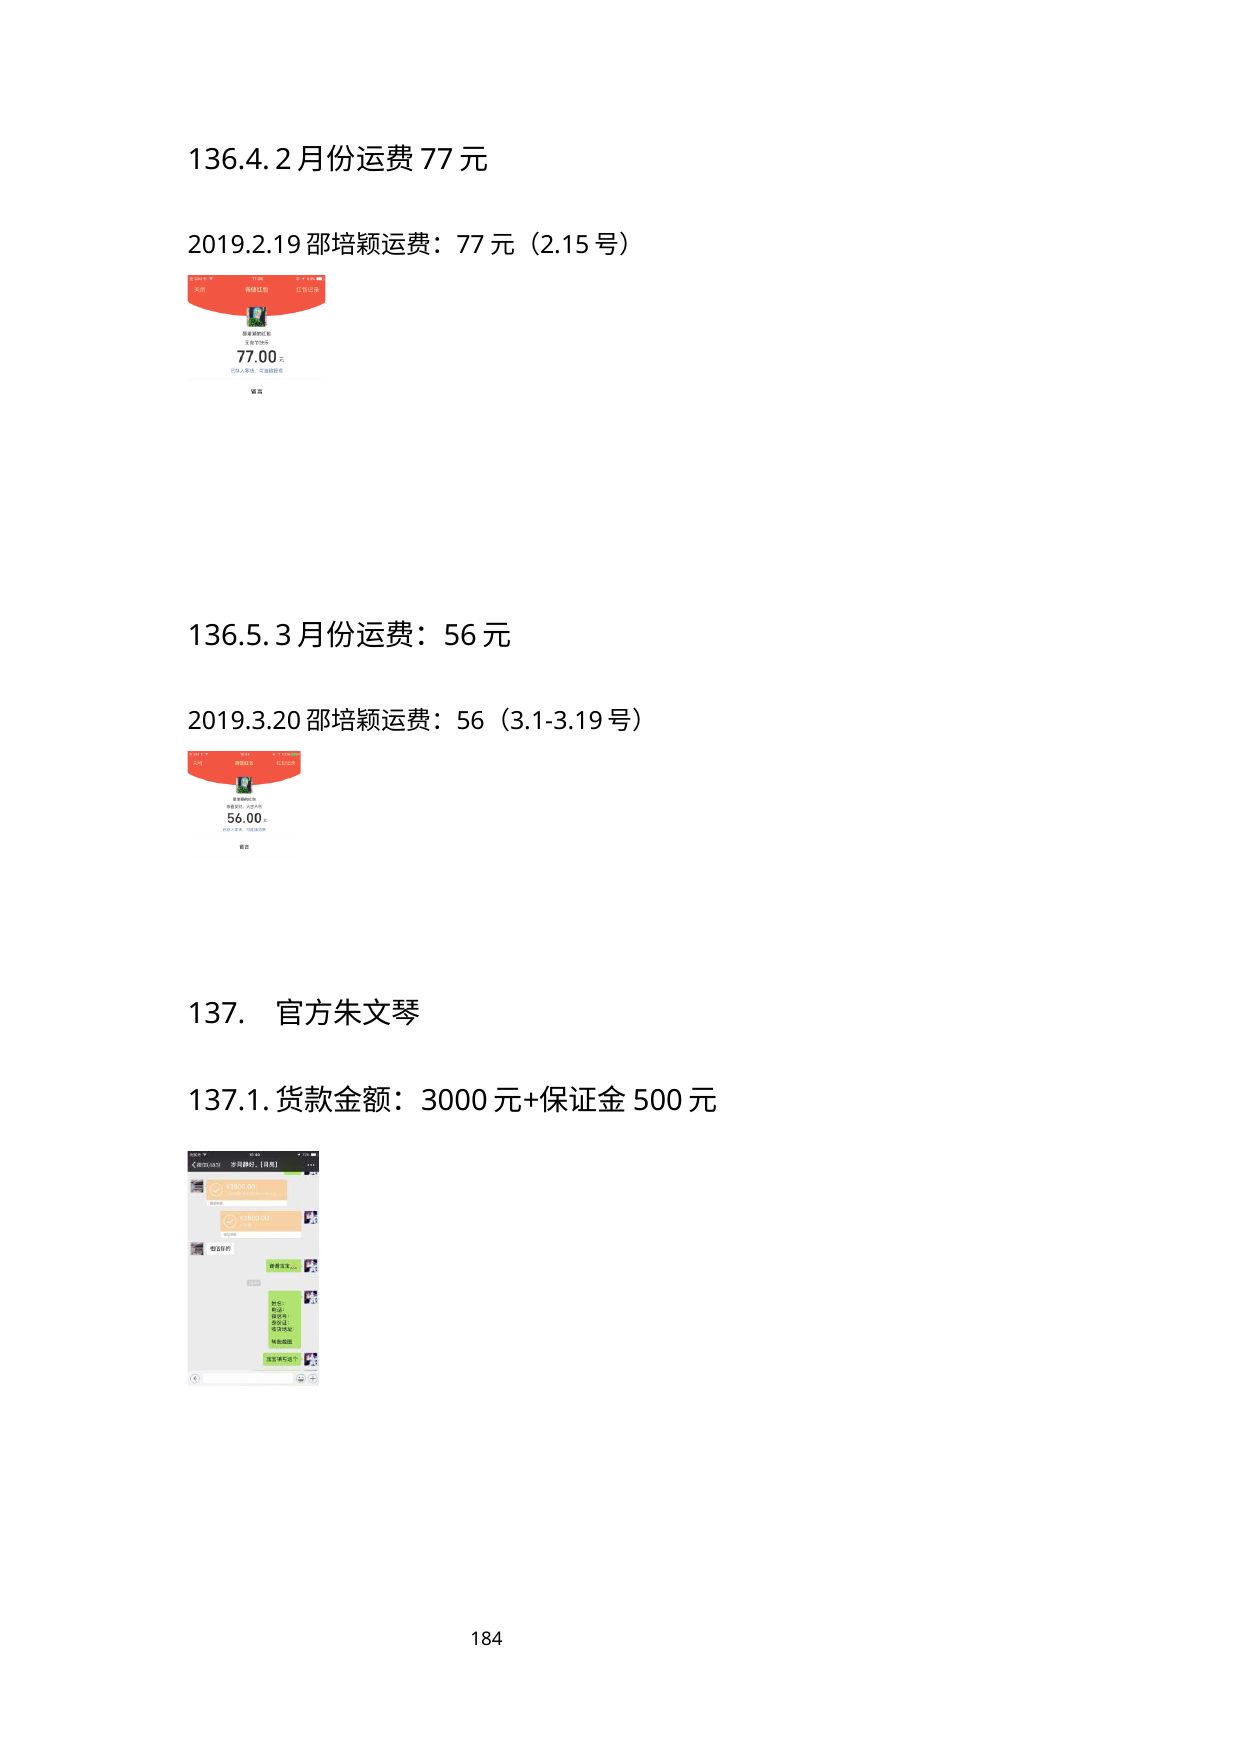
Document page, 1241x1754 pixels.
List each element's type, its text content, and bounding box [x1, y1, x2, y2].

subtitle 官方朱文琴 [187, 979, 1053, 1044]
picture [187, 275, 326, 521]
picture [187, 1151, 319, 1386]
picture [187, 751, 301, 953]
subtitle 3月份运费：56元 [187, 600, 1053, 665]
subtitle 货款金额：3000元+保证金500元 [187, 1065, 1053, 1130]
text 2019.3.20邵培颖运费：56（3.1-3.19号） [187, 686, 1053, 751]
text 2019.2.19邵培颖运费：77元（2.15号） [187, 210, 1053, 275]
subtitle 2月份运费77元 [187, 124, 1053, 189]
